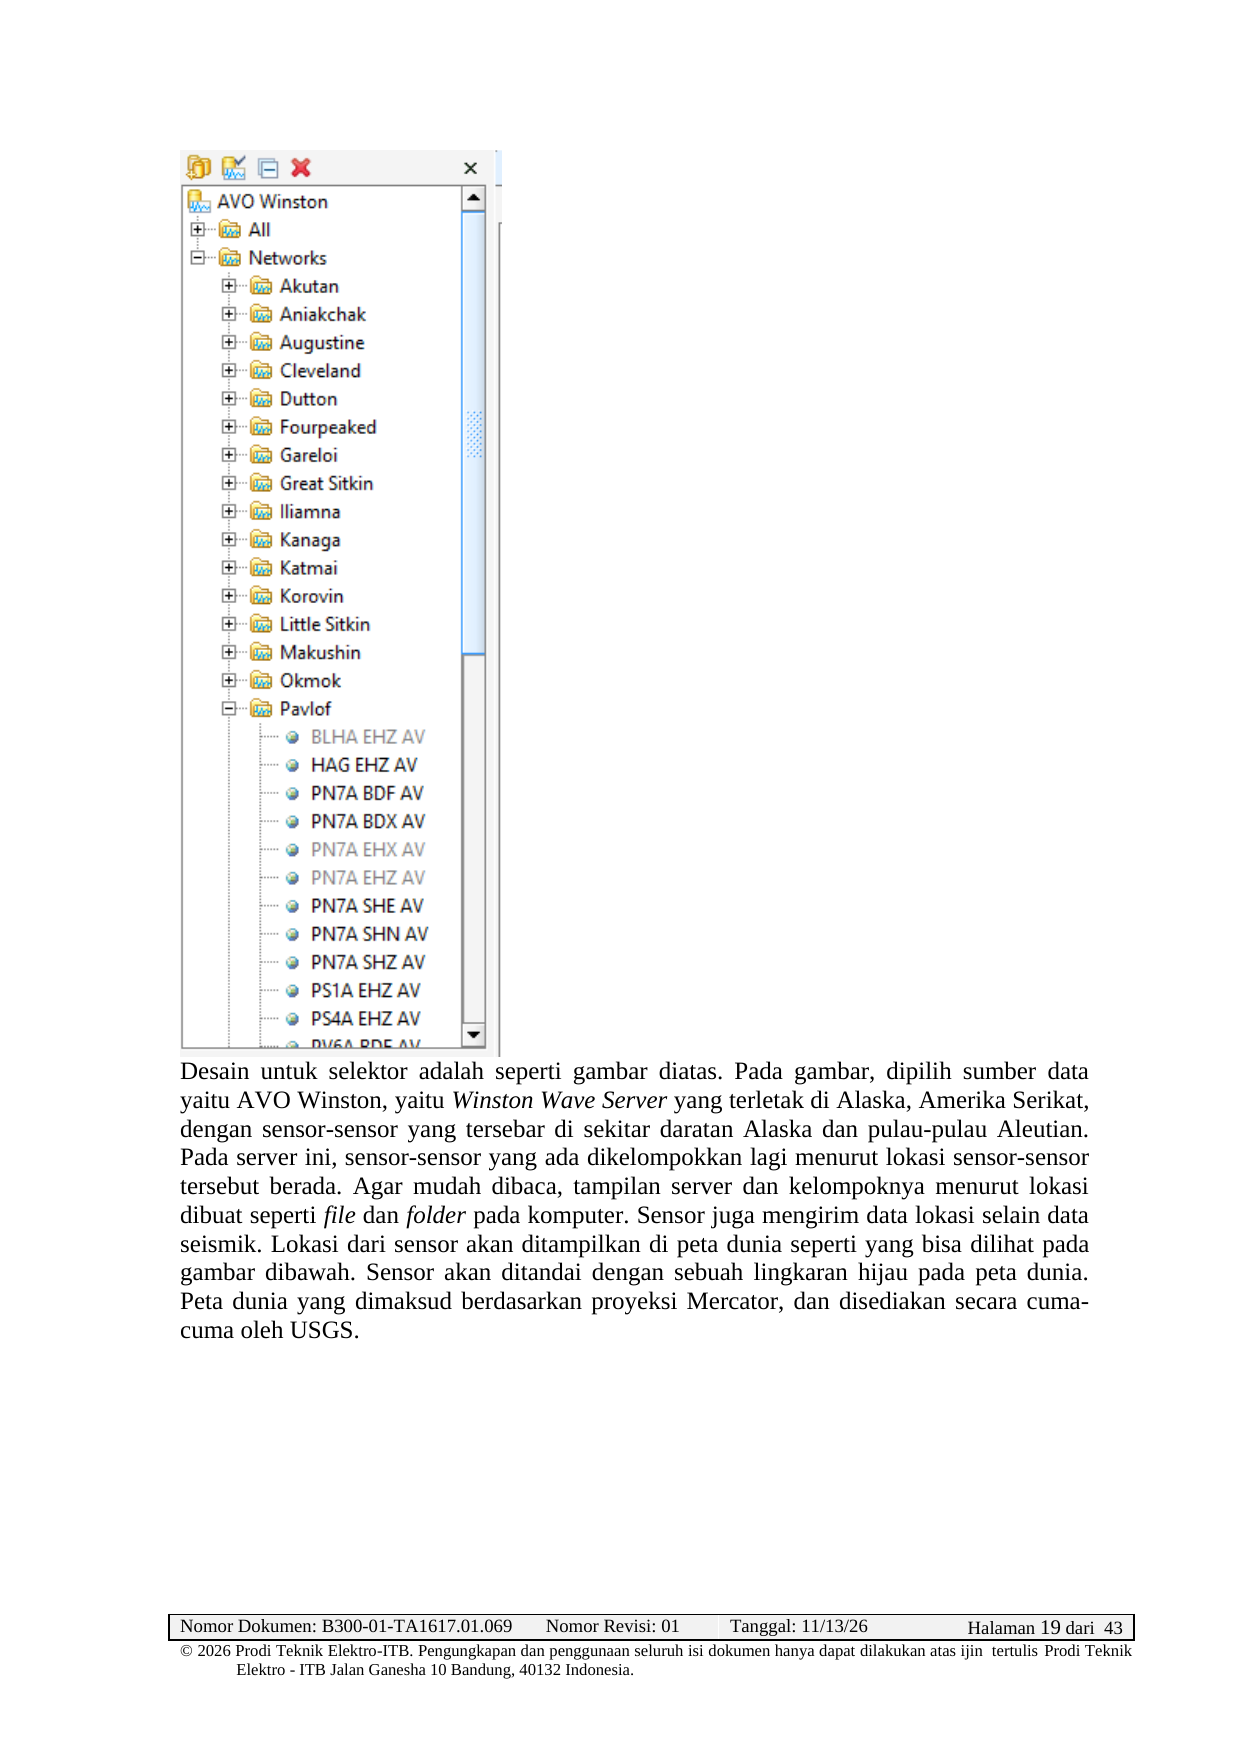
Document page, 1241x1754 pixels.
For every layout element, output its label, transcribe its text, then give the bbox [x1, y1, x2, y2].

text Desain untuk selektor adalah seperti gambar diatas. Pada gambar, dipilih sumber data yaitu AVO Winston, yaitu Winston Wave Server yang terletak di Alaska, Amerika Serikat, dengan sensor-sensor yang tersebar di sekitar daratan Alaska dan pulau-pulau Aleutian. Pada server ini, sensor-sensor yang ada dikelompokkan lagi menurut lokasi sensor-sensor tersebut berada. Agar mudah dibaca, tampilan server dan kelompoknya menurut lokasi dibuat seperti file dan folder pada komputer. Sensor juga mengirim data lokasi selain data seismik. Lokasi dari sensor akan ditampilkan di peta dunia seperti yang bisa dilihat pada gambar dibawah. Sensor akan ditandai dengan sebuah lingkaran hijau pada peta dunia. Peta dunia yang dimaksud berdasarkan proyeksi Mercator, dan disediakan secara cuma-cuma oleh USGS. [180, 1056, 1090, 1344]
picture [180, 150, 502, 1057]
